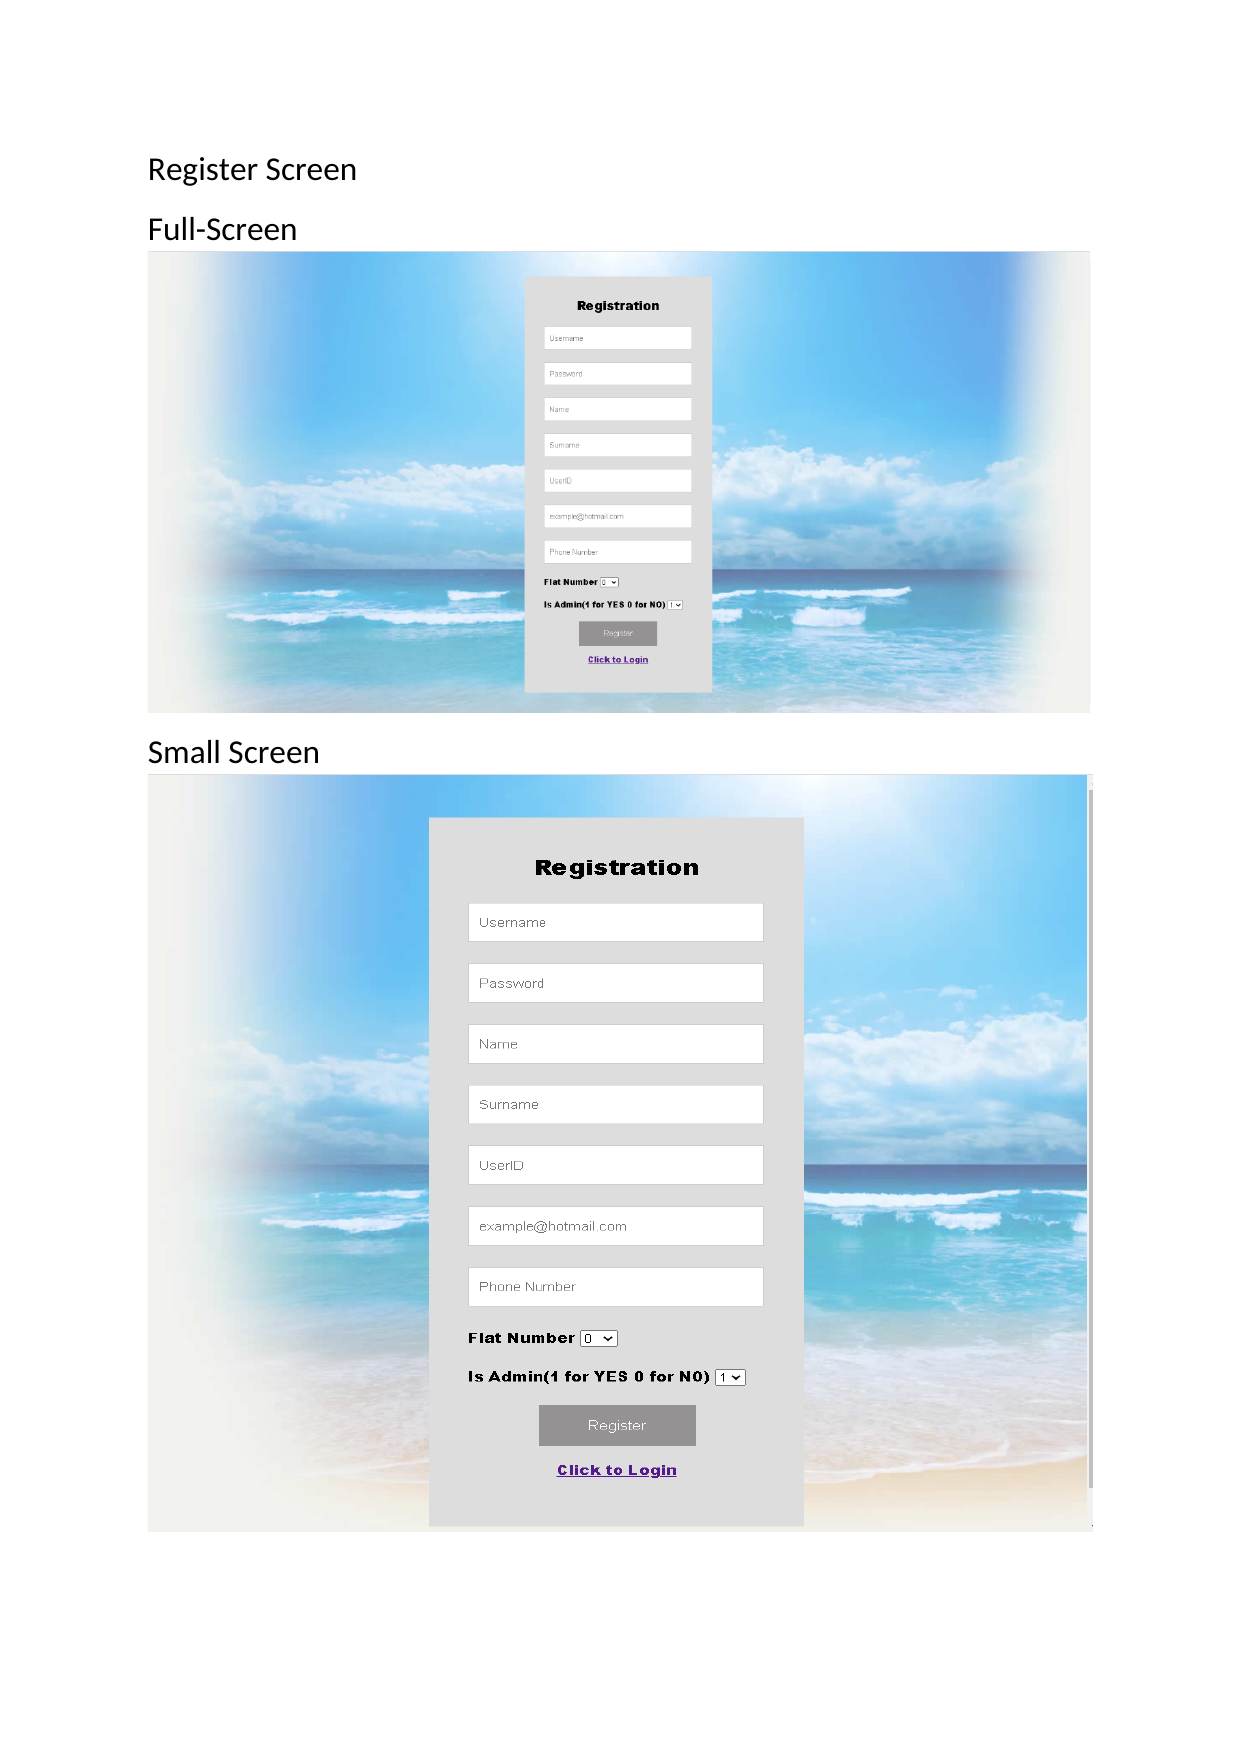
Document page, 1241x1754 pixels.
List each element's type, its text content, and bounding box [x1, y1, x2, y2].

picture [147, 774, 1093, 1532]
text Register Screen [148, 148, 1093, 188]
text Small Screen [148, 731, 1093, 774]
picture [147, 251, 1091, 713]
